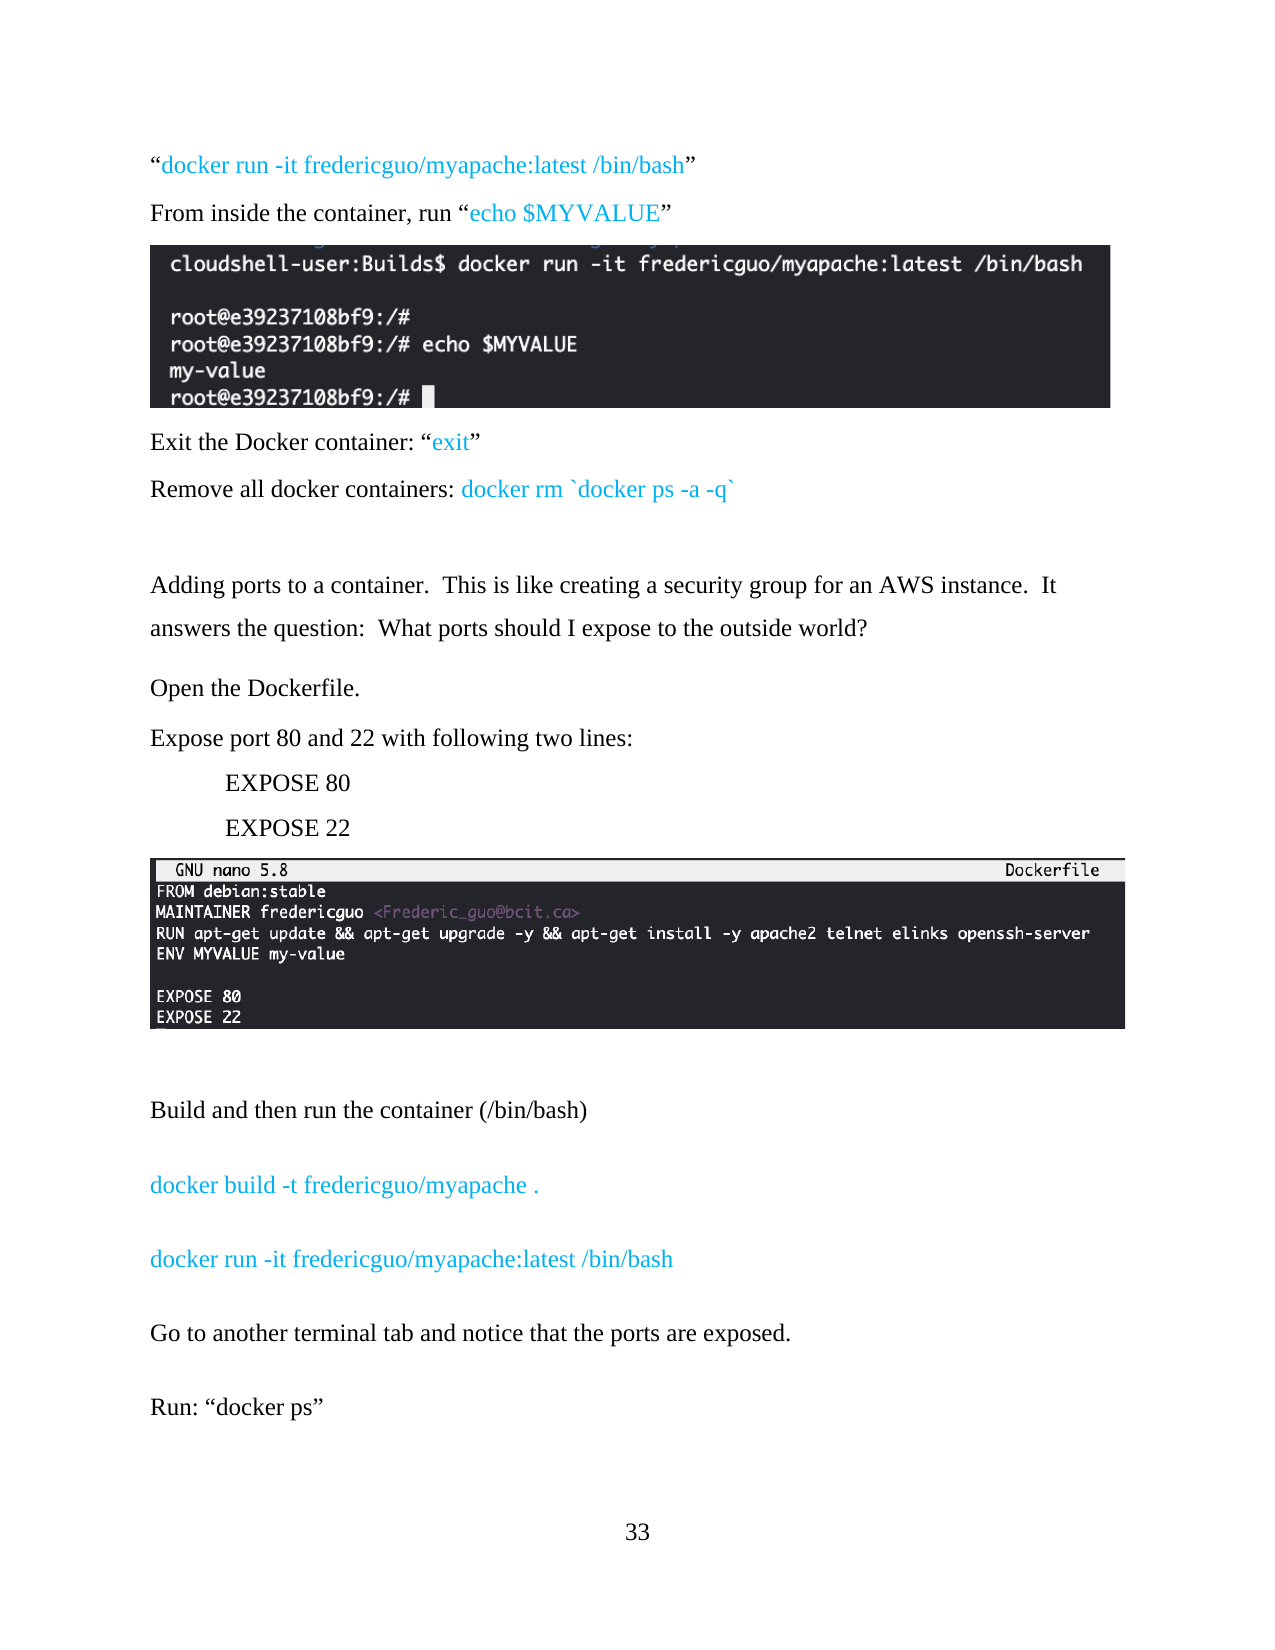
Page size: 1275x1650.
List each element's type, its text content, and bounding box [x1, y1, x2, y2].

picture [150, 245, 1111, 408]
text Adding ports to a container. This is like creating a security group for an AWS instance. It answers the question: What ports should I expose to the outside world? [150, 570, 1125, 642]
text Build and then run the container (/bin/bash) [150, 1096, 1125, 1124]
text EXPOSE 80 [225, 768, 1125, 797]
text “docker run -it fredericguo/myapache:latest /bin/bash” [150, 150, 1125, 179]
text Exit the Docker container: “exit” [150, 427, 1125, 456]
text Run: “docker ps” [150, 1392, 1125, 1421]
text docker build -t fredericguo/myapache . [150, 1170, 1125, 1198]
text Expose port 80 and 22 with following two lines: [150, 723, 1125, 751]
text Open the Dockerfile. [150, 673, 1125, 702]
text docker run -it fredericguo/myapache:latest /bin/bash [150, 1244, 1125, 1273]
text Go to another terminal tab and notice that the ports are exposed. [150, 1318, 1125, 1347]
text EXPOSE 22 [225, 813, 1125, 842]
picture [150, 858, 1125, 1029]
text Remove all docker containers: docker rm `docker ps -a -q` [150, 474, 1125, 503]
text From inside the container, run “echo $MYVALUE” [150, 198, 1125, 226]
